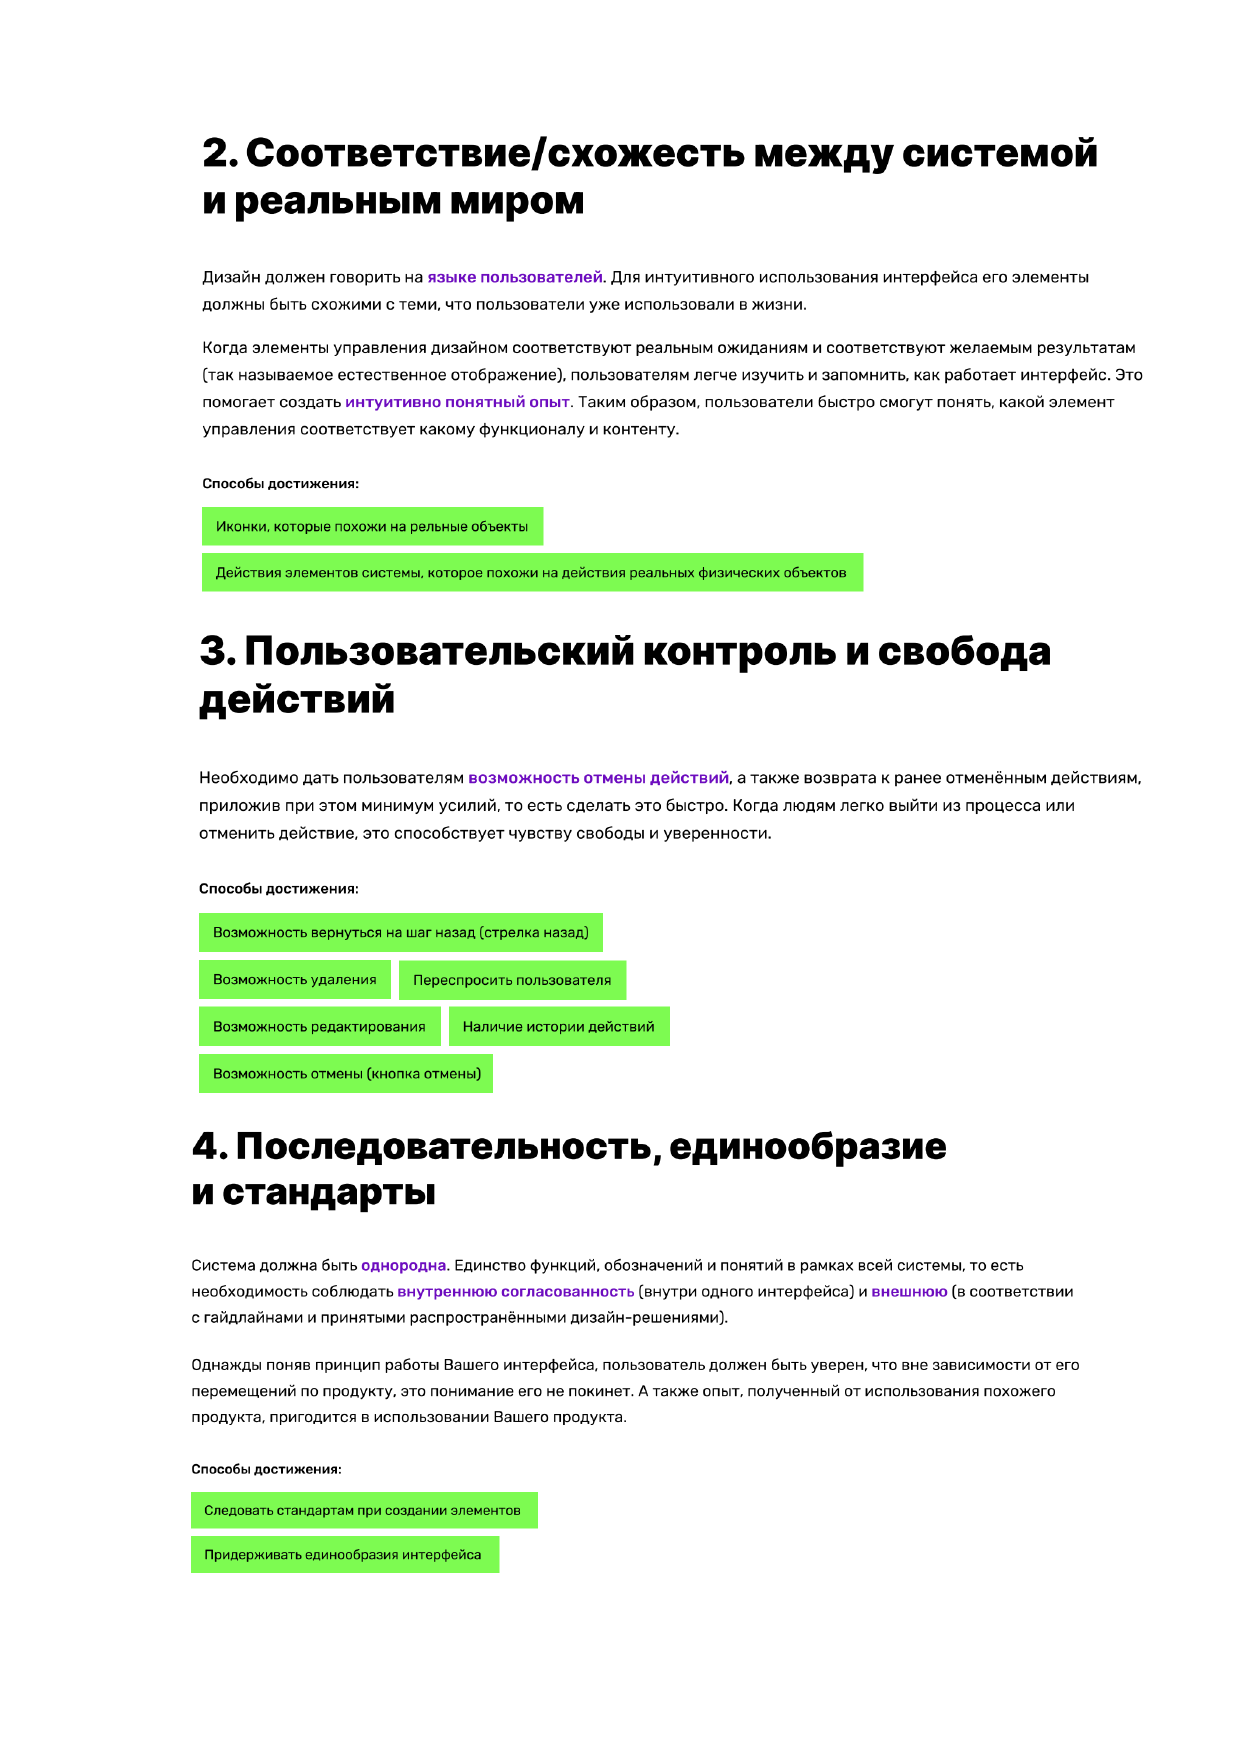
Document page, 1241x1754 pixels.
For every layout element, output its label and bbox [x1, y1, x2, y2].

picture [177, 118, 1152, 598]
picture [177, 1115, 1091, 1582]
picture [177, 616, 1152, 1097]
